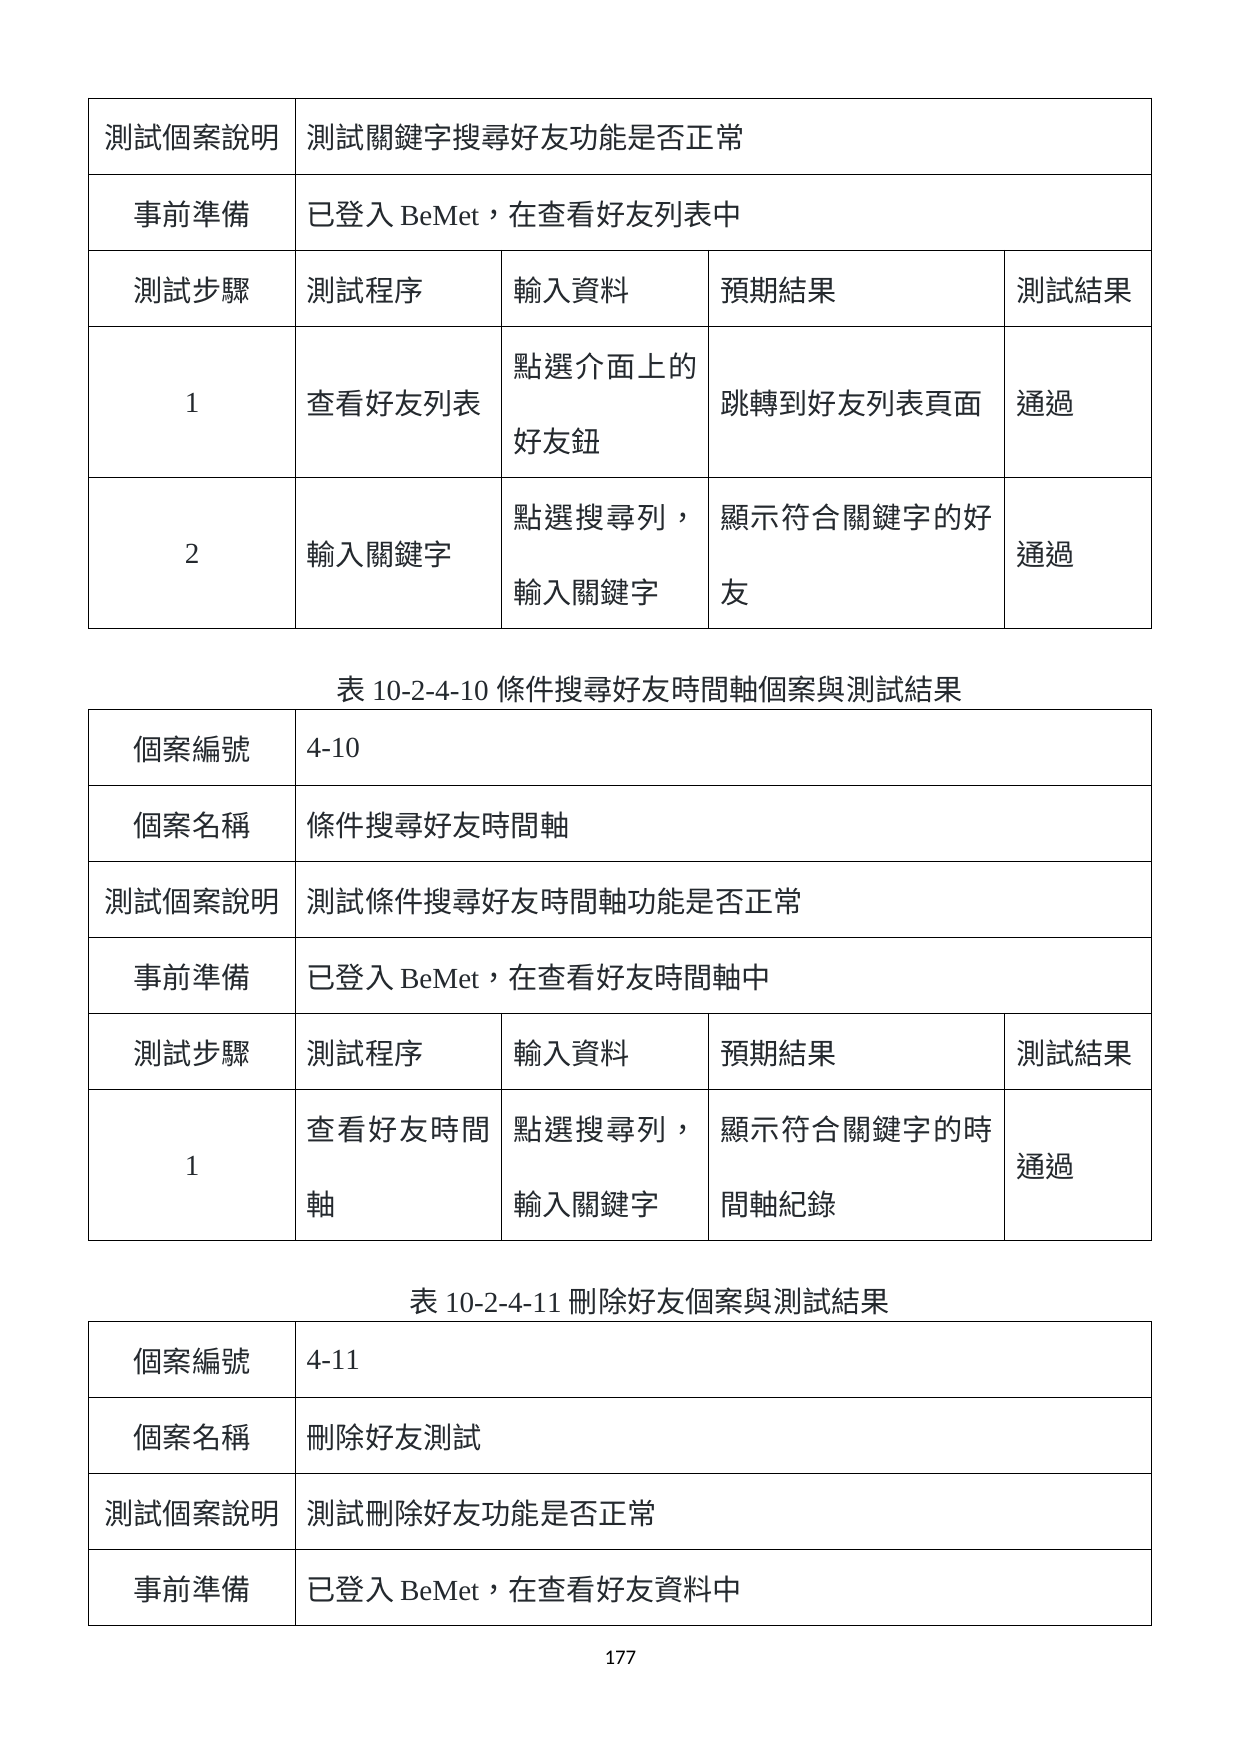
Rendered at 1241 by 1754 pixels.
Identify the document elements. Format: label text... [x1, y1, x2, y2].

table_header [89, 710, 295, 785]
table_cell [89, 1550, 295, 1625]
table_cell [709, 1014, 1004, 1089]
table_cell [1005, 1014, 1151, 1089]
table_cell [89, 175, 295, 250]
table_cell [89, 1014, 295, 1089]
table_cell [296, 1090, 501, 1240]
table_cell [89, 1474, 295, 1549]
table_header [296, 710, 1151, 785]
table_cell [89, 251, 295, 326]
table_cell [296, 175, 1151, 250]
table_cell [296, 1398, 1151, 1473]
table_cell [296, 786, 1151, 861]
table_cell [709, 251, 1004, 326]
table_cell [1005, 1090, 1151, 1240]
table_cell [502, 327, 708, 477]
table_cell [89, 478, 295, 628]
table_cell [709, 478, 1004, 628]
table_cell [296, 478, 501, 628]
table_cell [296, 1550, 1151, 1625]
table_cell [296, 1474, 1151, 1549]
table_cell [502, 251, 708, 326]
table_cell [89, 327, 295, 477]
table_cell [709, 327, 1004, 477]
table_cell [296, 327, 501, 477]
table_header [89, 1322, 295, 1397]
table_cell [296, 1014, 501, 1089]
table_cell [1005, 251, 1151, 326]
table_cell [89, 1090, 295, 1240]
text 表 10-2-4-10 條件搜尋好友時間軸個案與測試結果 [89, 666, 1152, 709]
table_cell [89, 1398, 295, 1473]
text 表 10-2-4-11 刪除好友個案與測試結果 [89, 1278, 1152, 1321]
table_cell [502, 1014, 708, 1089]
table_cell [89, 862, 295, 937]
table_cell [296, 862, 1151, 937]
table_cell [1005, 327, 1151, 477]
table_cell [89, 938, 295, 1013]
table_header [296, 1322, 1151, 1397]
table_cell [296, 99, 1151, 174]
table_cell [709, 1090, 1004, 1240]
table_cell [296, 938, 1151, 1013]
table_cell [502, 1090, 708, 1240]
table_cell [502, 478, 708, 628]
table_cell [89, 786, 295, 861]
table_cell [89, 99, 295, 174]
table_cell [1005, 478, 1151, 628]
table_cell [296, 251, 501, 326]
